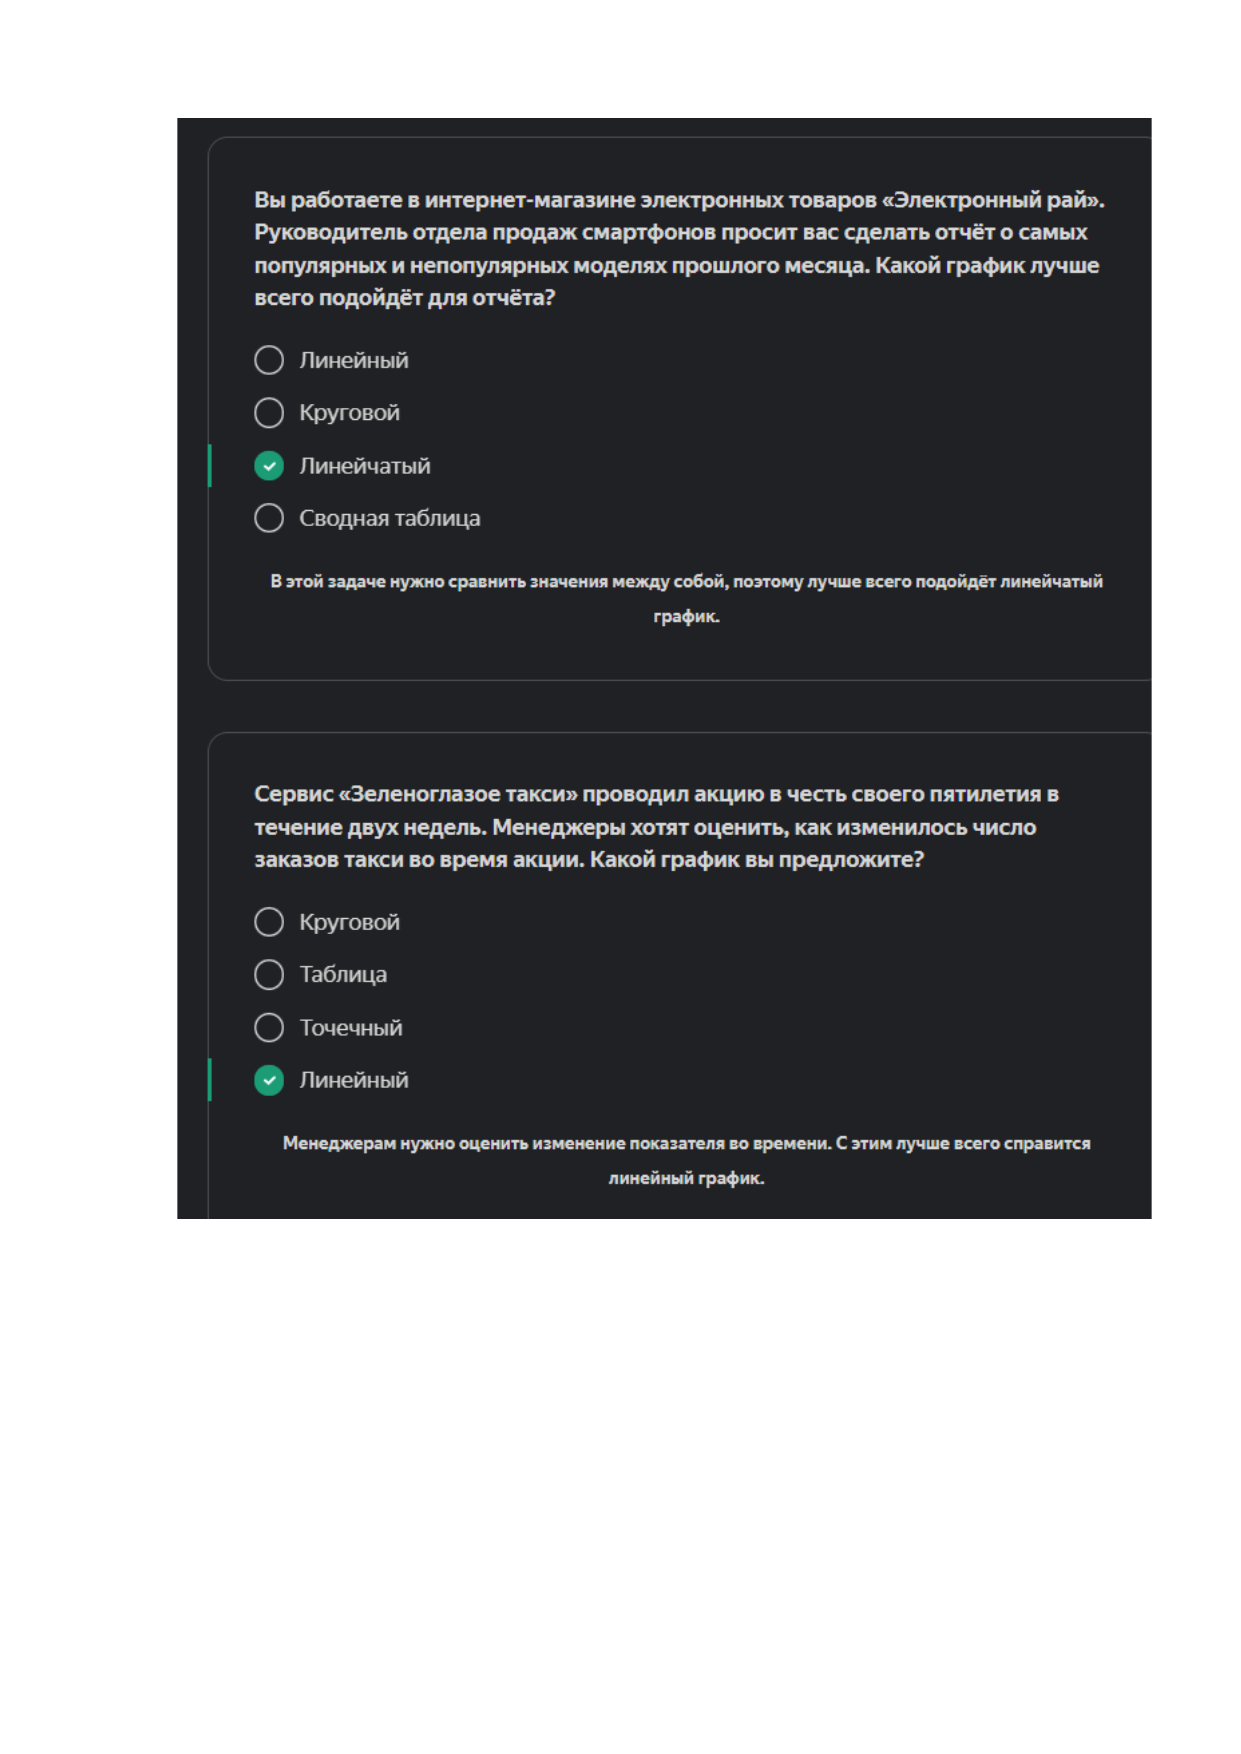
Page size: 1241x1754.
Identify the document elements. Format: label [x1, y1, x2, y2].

picture [177, 118, 1152, 1219]
